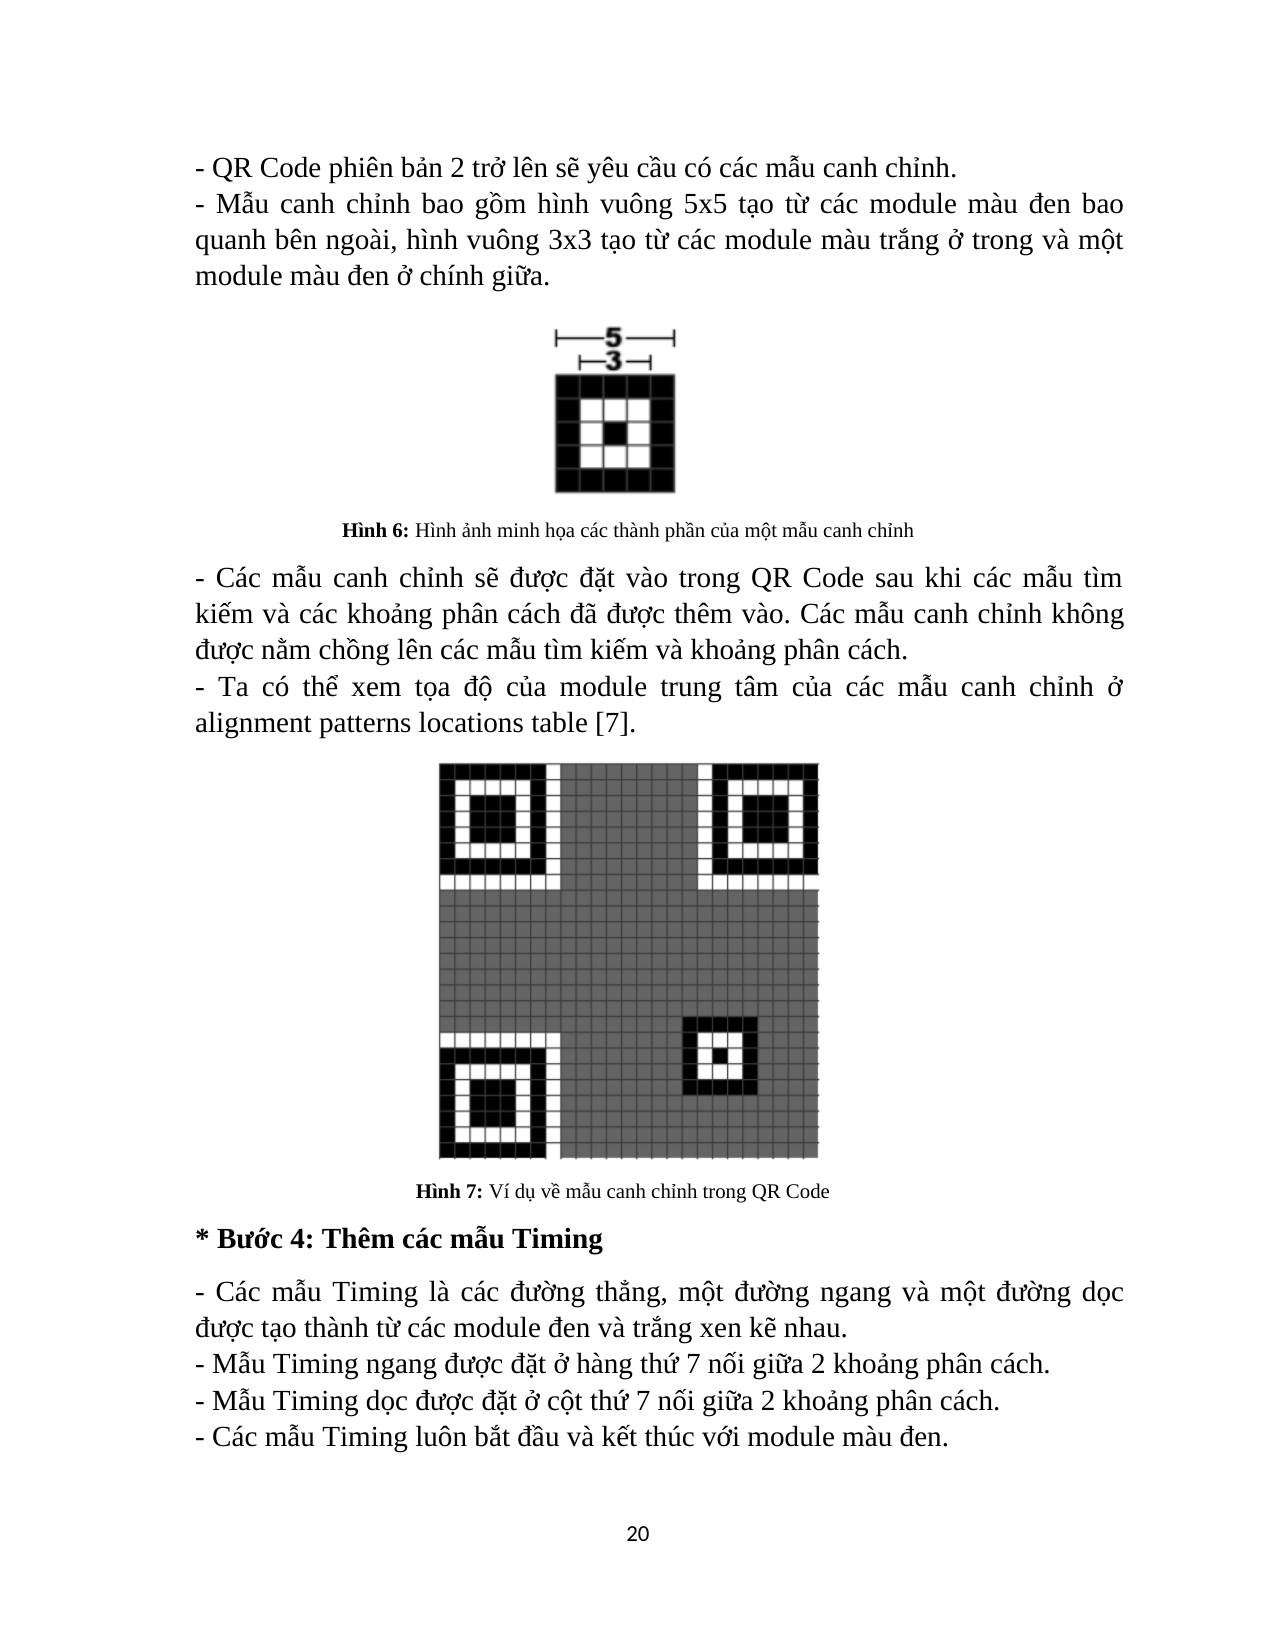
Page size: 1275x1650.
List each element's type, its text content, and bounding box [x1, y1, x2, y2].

picture [430, 757, 825, 1160]
text - Mẫu Timing dọc được đặt ở cột thứ 7 nối giữa 2 khoảng phân cách. [195, 1383, 1125, 1416]
text Hình 7: Ví dụ về mẫu canh chỉnh trong QR Code [268, 1179, 1125, 1203]
text Hình 6: Hình ảnh minh họa các thành phần của một mẫu canh chỉnh [268, 518, 1125, 542]
text - QR Code phiên bản 2 trở lên sẽ yêu cầu có các mẫu canh chỉnh. [195, 150, 1125, 183]
text - Các mẫu Timing luôn bắt đầu và kết thúc với module màu đen. [195, 1419, 1125, 1452]
text - Các mẫu Timing là các đường thẳng, một đường ngang và một đường dọc được tạo thành từ các module đen và trắng xen kẽ nhau. [195, 1274, 1125, 1344]
text - Mẫu canh chỉnh bao gồm hình vuông 5x5 tạo từ các module màu đen bao quanh bên ngoài, hình vuông 3x3 tạo từ các module màu trắng ở trong và một module màu đen ở chính giữa. [195, 186, 1125, 292]
text - Ta có thể xem tọa độ của module trung tâm của các mẫu canh chỉnh ở alignment patterns locations table [7]. [195, 669, 1125, 738]
text - Các mẫu canh chỉnh sẽ được đặt vào trong QR Code sau khi các mẫu tìm kiếm và các khoảng phân cách đã được thêm vào. Các mẫu canh chỉnh không được nằm chồng lên các mẫu tìm kiếm và khoảng phân cách. [195, 560, 1125, 666]
text - Mẫu Timing ngang được đặt ở hàng thứ 7 nối giữa 2 khoảng phân cách. [195, 1346, 1125, 1380]
picture [548, 311, 677, 499]
text * Bước 4: Thêm các mẫu Timing [195, 1221, 1125, 1255]
